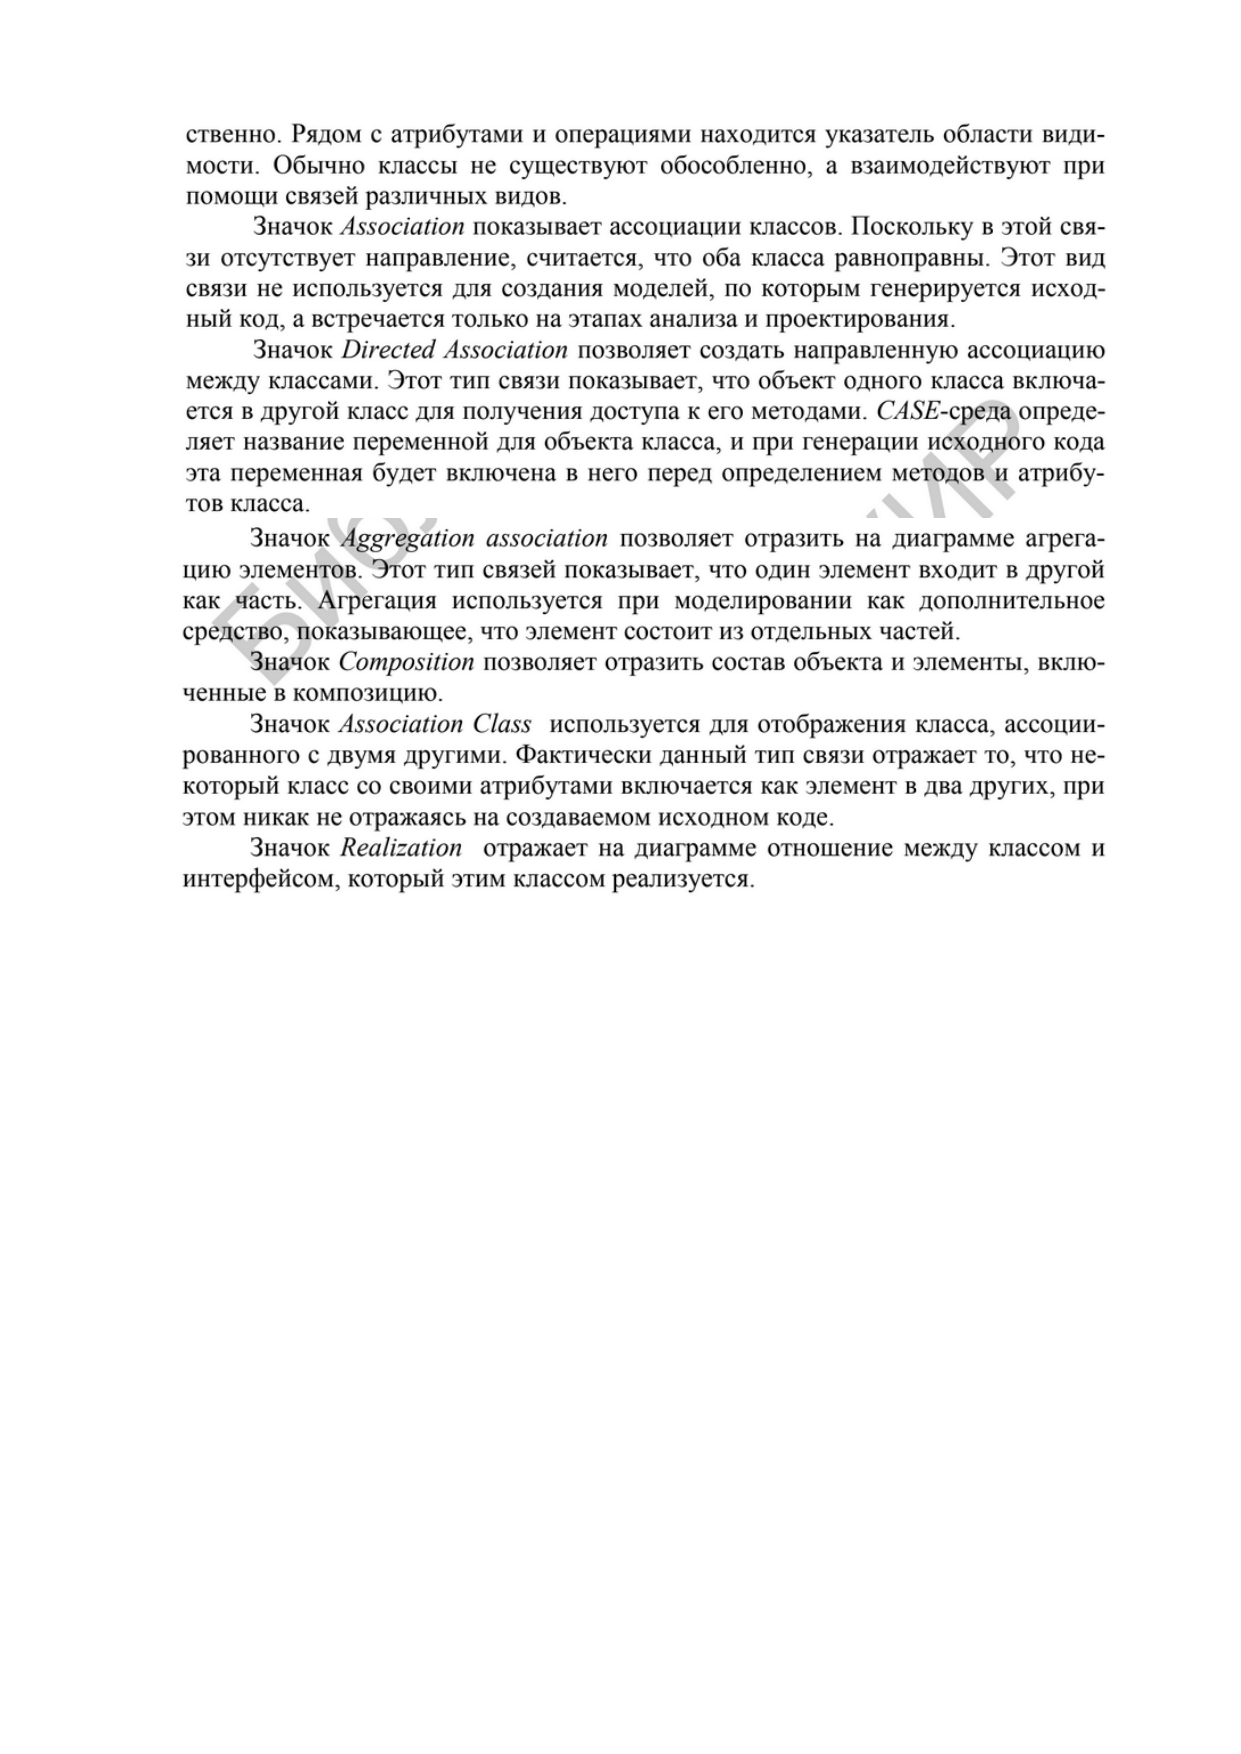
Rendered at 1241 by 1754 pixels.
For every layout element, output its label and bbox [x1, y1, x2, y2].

picture [177, 118, 1118, 898]
